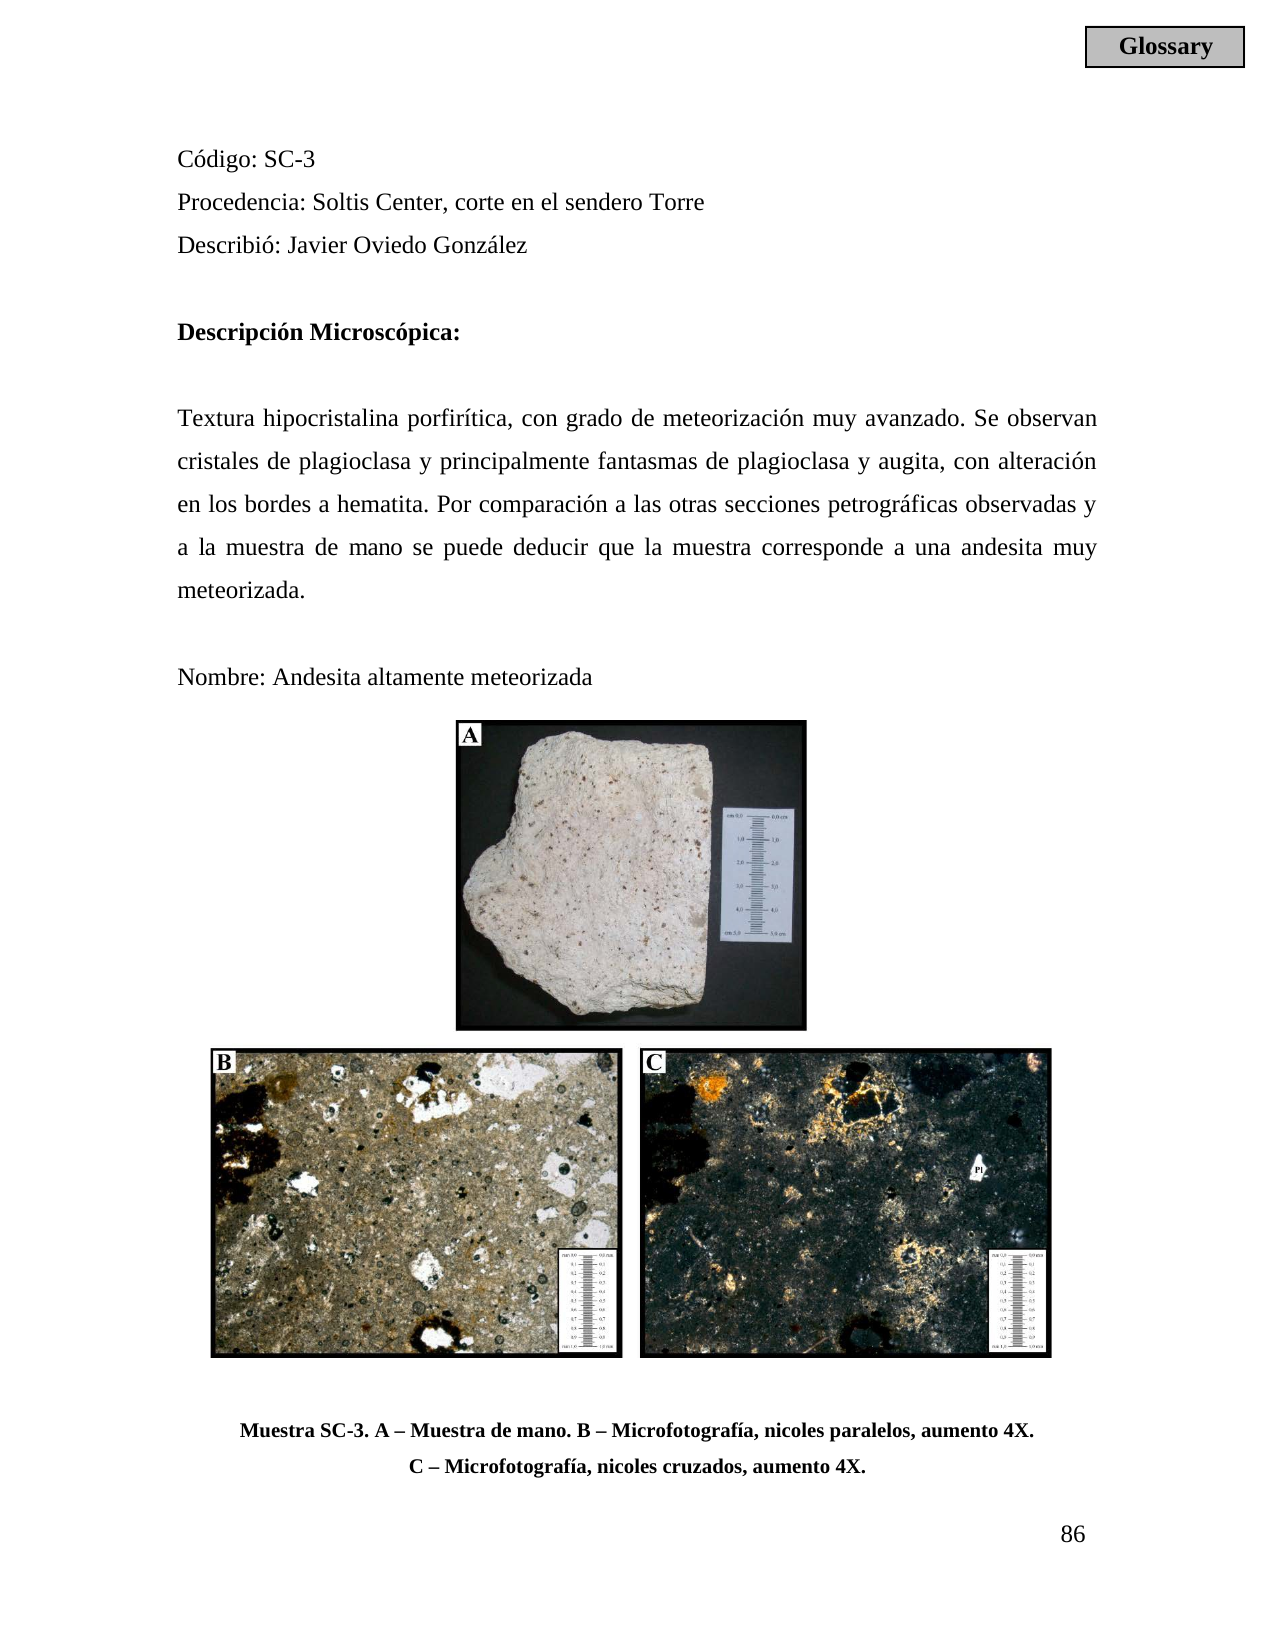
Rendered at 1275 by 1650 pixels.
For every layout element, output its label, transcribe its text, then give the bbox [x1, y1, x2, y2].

picture [210, 720, 1052, 1358]
text Procedencia: Soltis Center, corte en el sendero Torre Describió: Javier Oviedo González [177, 187, 709, 259]
text Nombre: Andesita altamente meteorizada [177, 662, 1117, 690]
text Textura hipocristalina porfirítica, con grado de meteorización muy avanzado. Se observan cristales de plagioclasa y principalmente fantasmas de plagioclasa y augita, con alteración en los bordes a hematita. Por comparación a las otras secciones petrográficas observadas y a la muestra de mano se puede deducir que la muestra corresponde a una andesita muy meteorizada. [177, 403, 1098, 604]
text Muestra SC-3. A – Muestra de mano. B – Microfotografía, nicoles paralelos, aumento 4X. C – Microfotografía, nicoles cruzados, aumento 4X. [239, 1418, 1037, 1478]
text Código: SC-3 [177, 144, 1117, 172]
subtitle Descripción Microscópica: [177, 317, 1117, 345]
